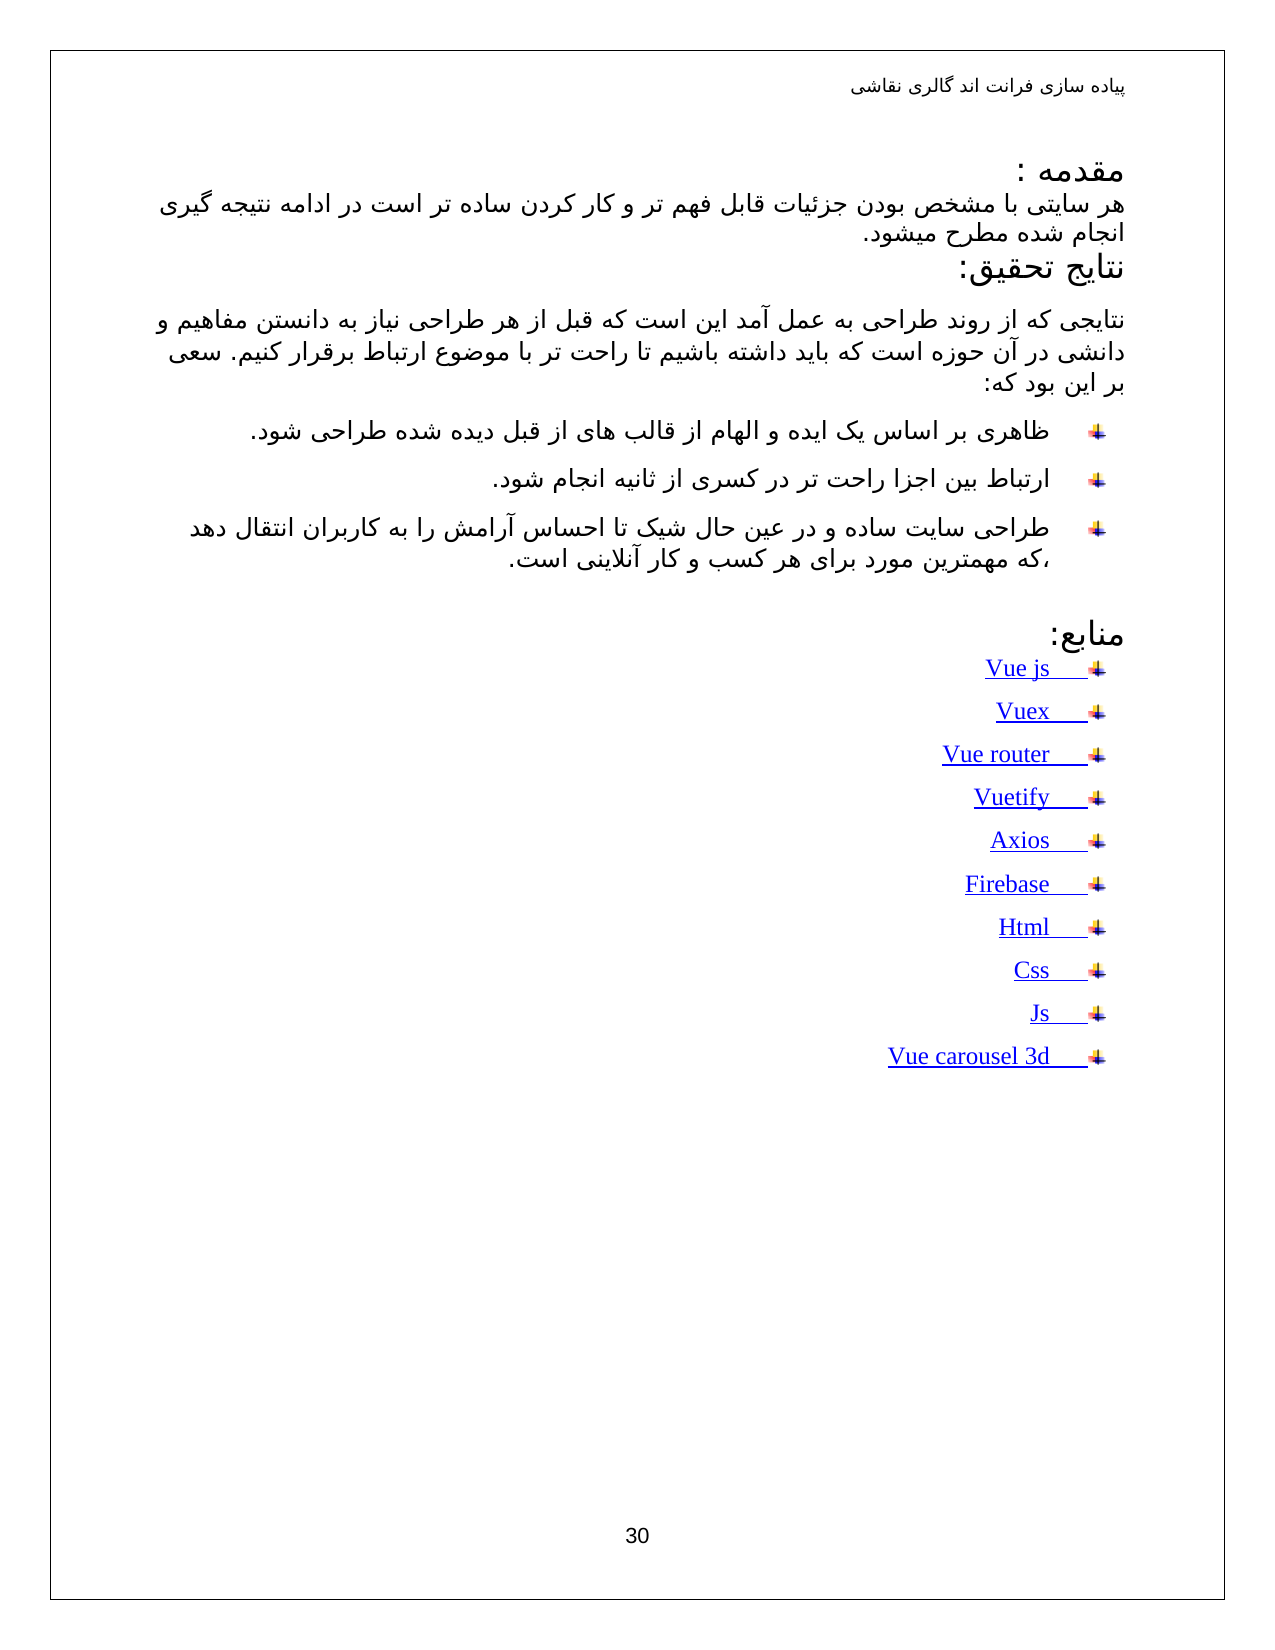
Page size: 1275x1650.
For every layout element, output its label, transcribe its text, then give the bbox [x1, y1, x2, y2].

picture [1088, 519, 1106, 537]
list Vuex [150, 696, 1087, 725]
list Axios [150, 826, 1087, 854]
list Vue carousel 3d [150, 1041, 1087, 1070]
list طراحی‌ سایت‌ ساده و در عین‌ حال شیک‌ تا احساس آرامش‌ را به‌ کاربران انتقال دهد ،که‌ مهمترین‌ مورد برای‌ هر کسب و کار آنلاینی است. [185, 513, 1087, 574]
picture [1088, 471, 1106, 488]
picture [1088, 1004, 1106, 1022]
list Css [150, 955, 1087, 984]
picture [1088, 789, 1106, 806]
picture [1088, 875, 1106, 892]
text مقدمه‌ : [150, 150, 1125, 189]
picture [1088, 1048, 1106, 1065]
list Vuetify [150, 782, 1087, 811]
picture [1088, 961, 1106, 979]
picture [1088, 832, 1106, 849]
picture [1088, 918, 1106, 936]
list Html [150, 912, 1087, 941]
list Vue router [150, 739, 1087, 768]
list Firebase [150, 869, 1087, 897]
picture [1088, 659, 1106, 677]
list Vue js [150, 653, 1087, 682]
list ارتباط بین‌ اجزا راحت‌ تر در کسری‌ از ثانیه‌ انجام شود. [150, 464, 1087, 494]
picture [1088, 746, 1106, 763]
picture [1088, 703, 1106, 720]
list Js [150, 998, 1087, 1027]
text نتایجی‌ که‌ از روند طراحی‌ به‌ عمل‌ آمد این‌ است‌ که‌ قبل‌ از هر طراحی‌ نیاز به‌ دانستن‌ مفاهیم‌ و دانشی‌ در آن حوزه است‌ که‌ باید داشته‌ باشیم‌ تا راحت‌ تر با موضوع ارتباط برقرار کنیم‌. سعی‌ بر این‌ بود که‌: [150, 305, 1125, 397]
list ظاهری‌ بر اساس یک ایده و الهام از قالب های از قبل دیده شده طراحی شود. [150, 416, 1087, 445]
text نتایج‌ تحقیق‌: [150, 247, 1125, 286]
text منابع: [150, 614, 1125, 653]
picture [1088, 422, 1106, 440]
text هر سایتی‌ با مشخص‌ بودن جزئیات قابل‌ فهم‌ تر و کار کردن ساده تر است‌ در ادامه‌ نتیجه‌ گیری‌ انجام شده مطرح میشود. [150, 189, 1125, 247]
